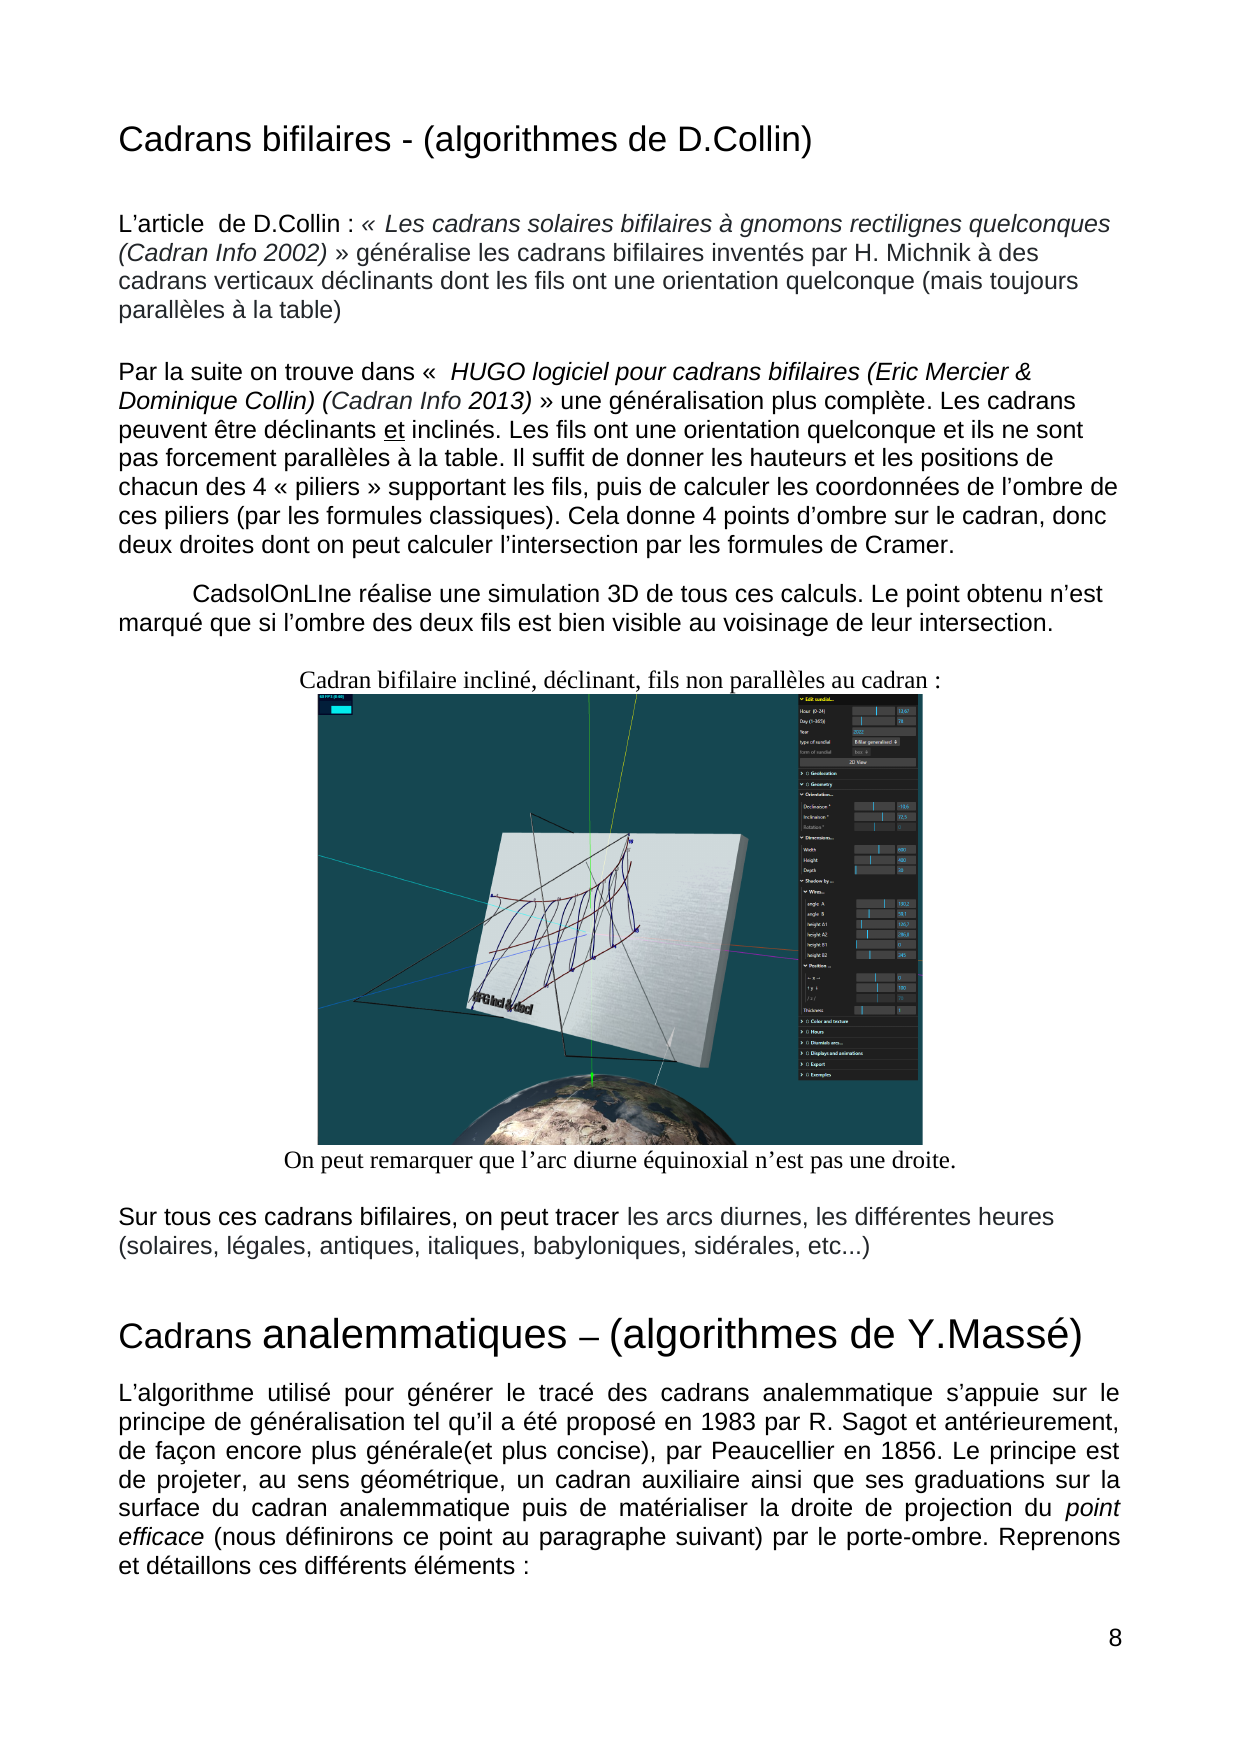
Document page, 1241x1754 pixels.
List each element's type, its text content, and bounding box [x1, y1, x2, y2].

subtitle L’article de D.Collin : « Les cadrans solaires bifilaires à gnomons rectilignes quelconques (Cadran Info 2002) » généralise les cadrans bifilaires inventés par H. Michnik à des cadrans verticaux déclinants dont les fils ont une orientation quelconque (mais toujours parallèles à la table) [118, 209, 1122, 324]
text Sur tous ces cadrans bifilaires, on peut tracer les arcs diurnes, les différentes heures (solaires, légales, antiques, italiques, babyloniques, sidérales, etc...) [118, 1202, 1122, 1260]
text Cadran bifilaire incliné, déclinant, fils non parallèles au cadran : [118, 666, 1122, 694]
text On peut remarquer que l’arc diurne équinoxial n’est pas une droite. [118, 1145, 1122, 1173]
subtitle Par la suite on trouve dans « HUGO logiciel pour cadrans bifilaires (Eric Mercier & Dominique Collin) (Cadran Info 2013) » une généralisation plus complète. Les cadrans peuvent être déclinants et inclinés. Les fils ont une orientation quelconque et ils ne sont pas forcement parallèles à la table. Il suffit de donner les hauteurs et les positions de chacun des 4 « piliers » supportant les fils, puis de calculer les coordonnées de l’ombre de ces piliers (par les formules classiques). Cela donne 4 points d’ombre sur le cadran, donc deux droites dont on peut calculer l’intersection par les formules de Cramer. [118, 357, 1122, 558]
subtitle Cadrans bifilaires - (algorithmes de D.Collin) [118, 118, 1122, 159]
picture [317, 694, 923, 1145]
text L’algorithme utilisé pour générer le tracé des cadrans analemmatique s’appuie sur le principe de généralisation tel qu’il a été proposé en 1983 par R. Sagot et antérieurement, de façon encore plus générale(et plus concise), par Peaucellier en 1856. Le principe est de projeter, au sens géométrique, un cadran auxiliaire ainsi que ses graduations sur la surface du cadran analemmatique puis de matérialiser la droite de projection du point efficace (nous définirons ce point au paragraphe suivant) par le porte-ombre. Reprenons et détaillons ces différents éléments : [118, 1378, 1122, 1580]
subtitle Cadrans analemmatiques – (algorithmes de Y.Massé) [118, 1310, 1122, 1358]
text CadsolOnLIne réalise une simulation 3D de tous ces calculs. Le point obtenu n’est marqué que si l’ombre des deux fils est bien visible au voisinage de leur intersection. [118, 579, 1122, 637]
